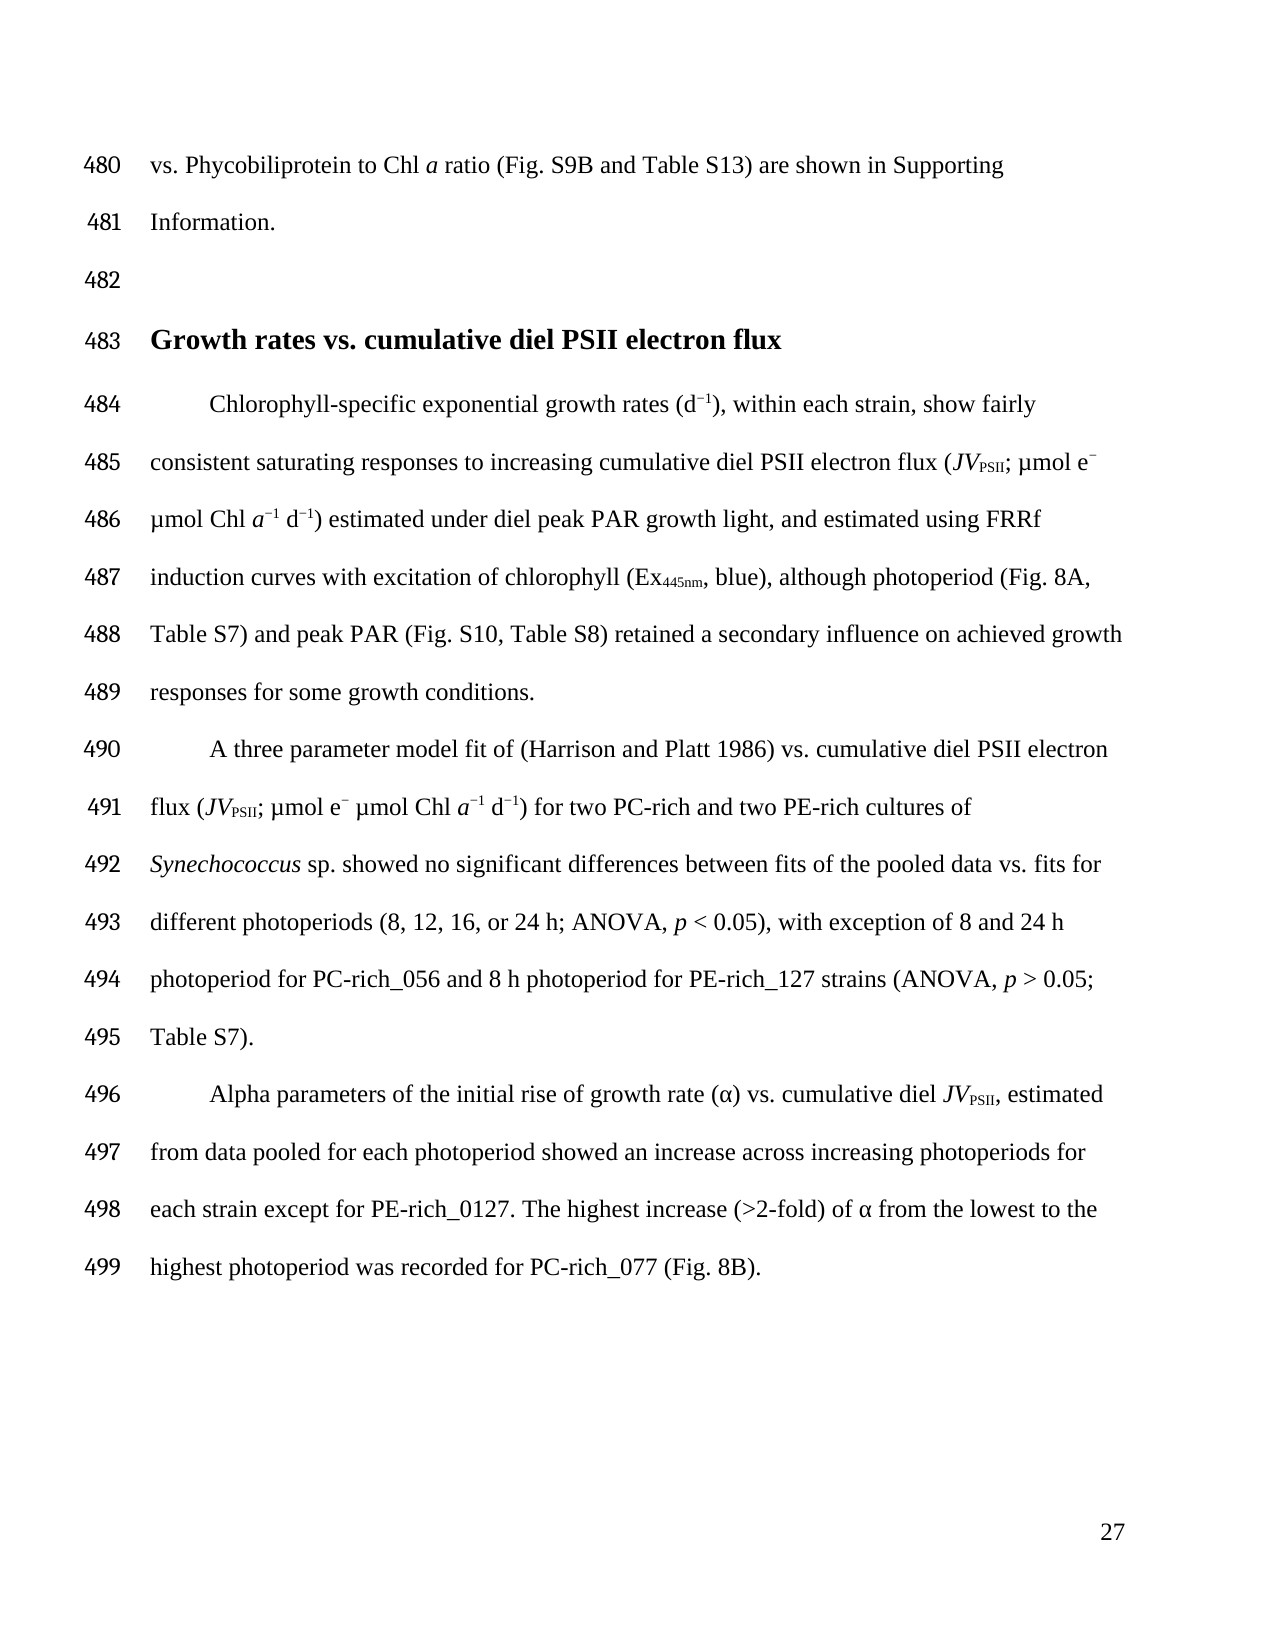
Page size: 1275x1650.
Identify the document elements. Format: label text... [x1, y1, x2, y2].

subtitle Growth rates vs. cumulative diel PSII electron flux [150, 322, 1125, 356]
text Chlorophyll-specific exponential growth rates (d−1), within each strain, show fairly consistent saturating responses to increasing cumulative diel PSII electron flux (JVPSII; µmol e− µmol Chl a−1 d−1) estimated under diel peak PAR growth light, and estimated using FRRf induction curves with excitation of chlorophyll (Ex445nm, blue), although photoperiod (Fig. 8A, Table S7) and peak PAR (Fig. S10, Table S8) retained a secondary influence on achieved growth responses for some growth conditions. [150, 389, 1125, 706]
text A three parameter model fit of (Harrison and Platt 1986) vs. cumulative diel PSII electron flux (JVPSII; µmol e− µmol Chl a−1 d−1) for two PC-rich and two PE-rich cultures of Synechococcus sp. showed no significant differences between fits of the pooled data vs. fits for different photoperiods (8, 12, 16, or 24 h; ANOVA, p < 0.05), with exception of 8 and 24 h photoperiod for PC-rich_056 and 8 h photoperiod for PE-rich_127 strains (ANOVA, p > 0.05; Table S7). [150, 734, 1125, 1051]
text Alpha parameters of the initial rise of growth rate (α) vs. cumulative diel JVPSII, estimated from data pooled for each photoperiod showed an increase across increasing photoperiods for each strain except for PE-rich_0127. The highest increase (>2-fold) of α from the lowest to the highest photoperiod was recorded for PC-rich_077 (Fig. 8B). [150, 1079, 1125, 1281]
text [150, 150, 1125, 236]
